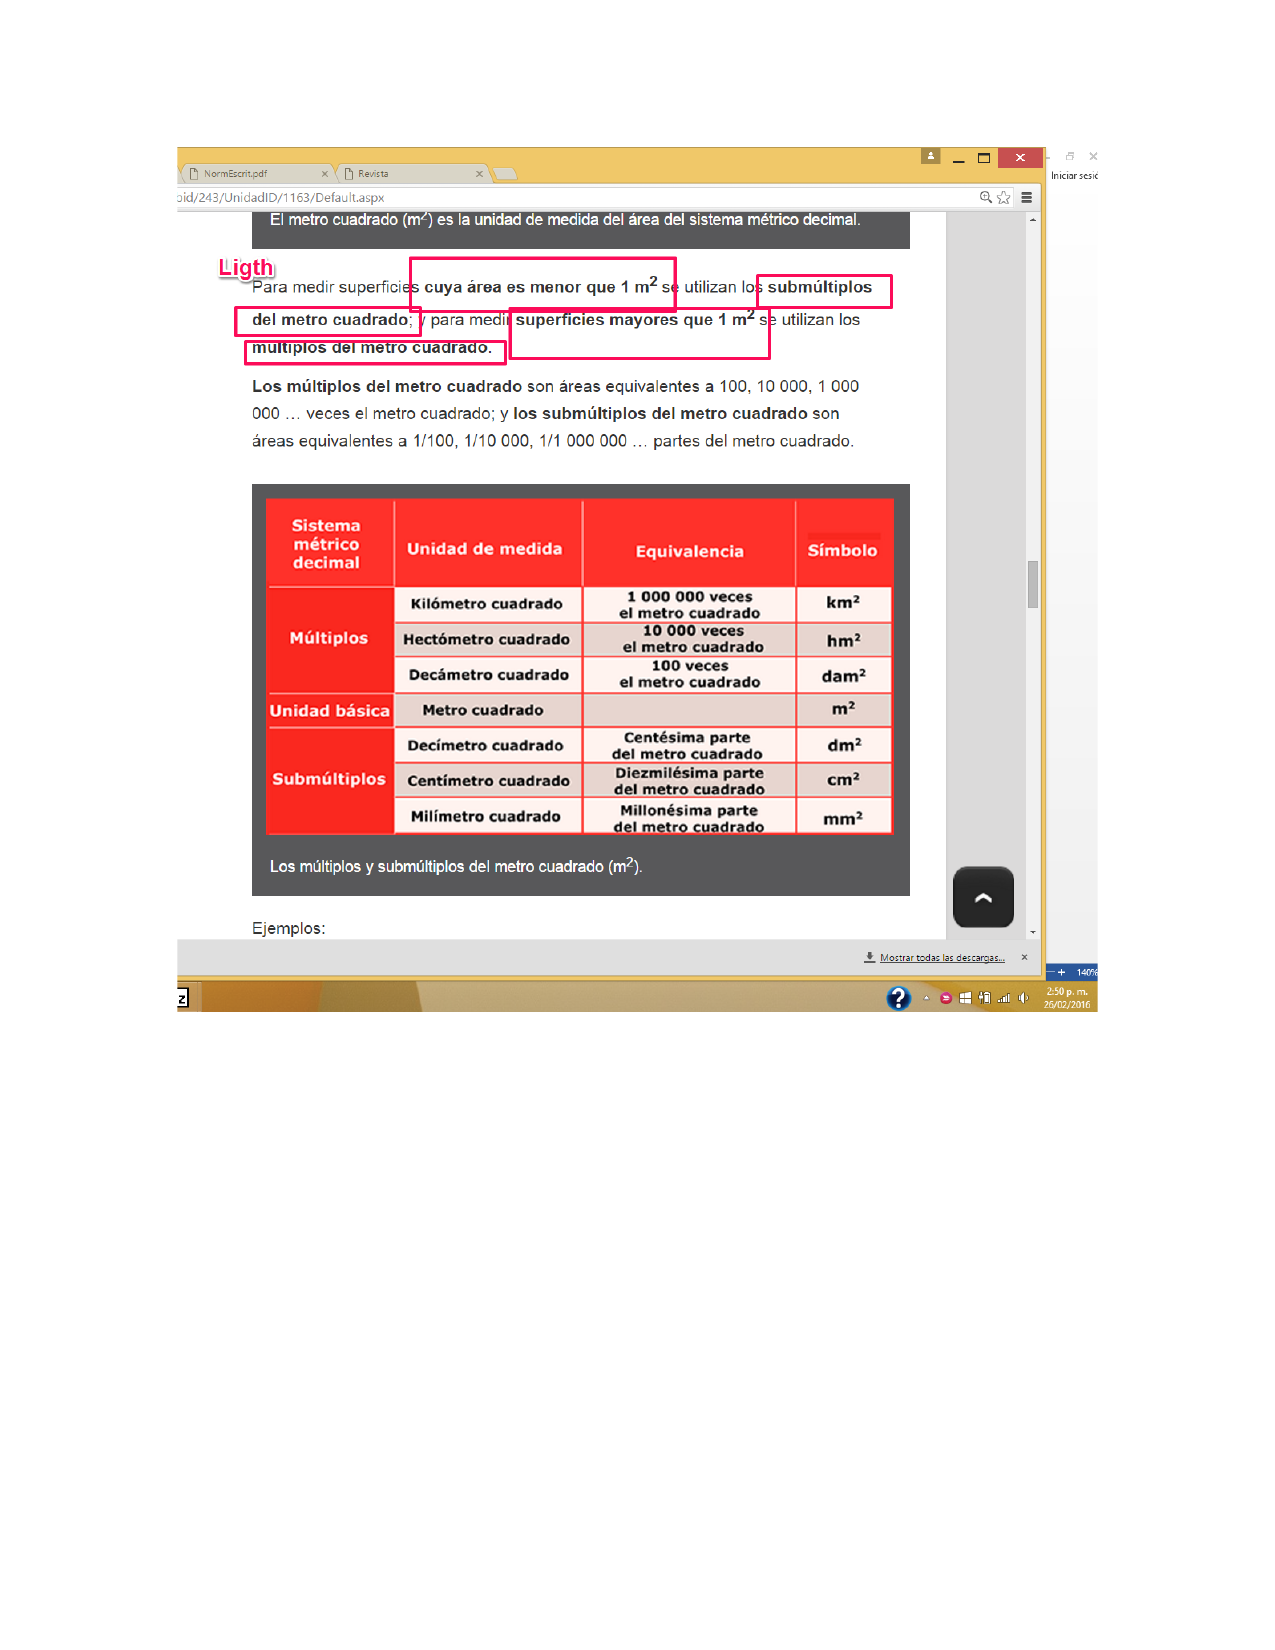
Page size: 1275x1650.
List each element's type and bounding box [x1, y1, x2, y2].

picture [177, 147, 1098, 1012]
